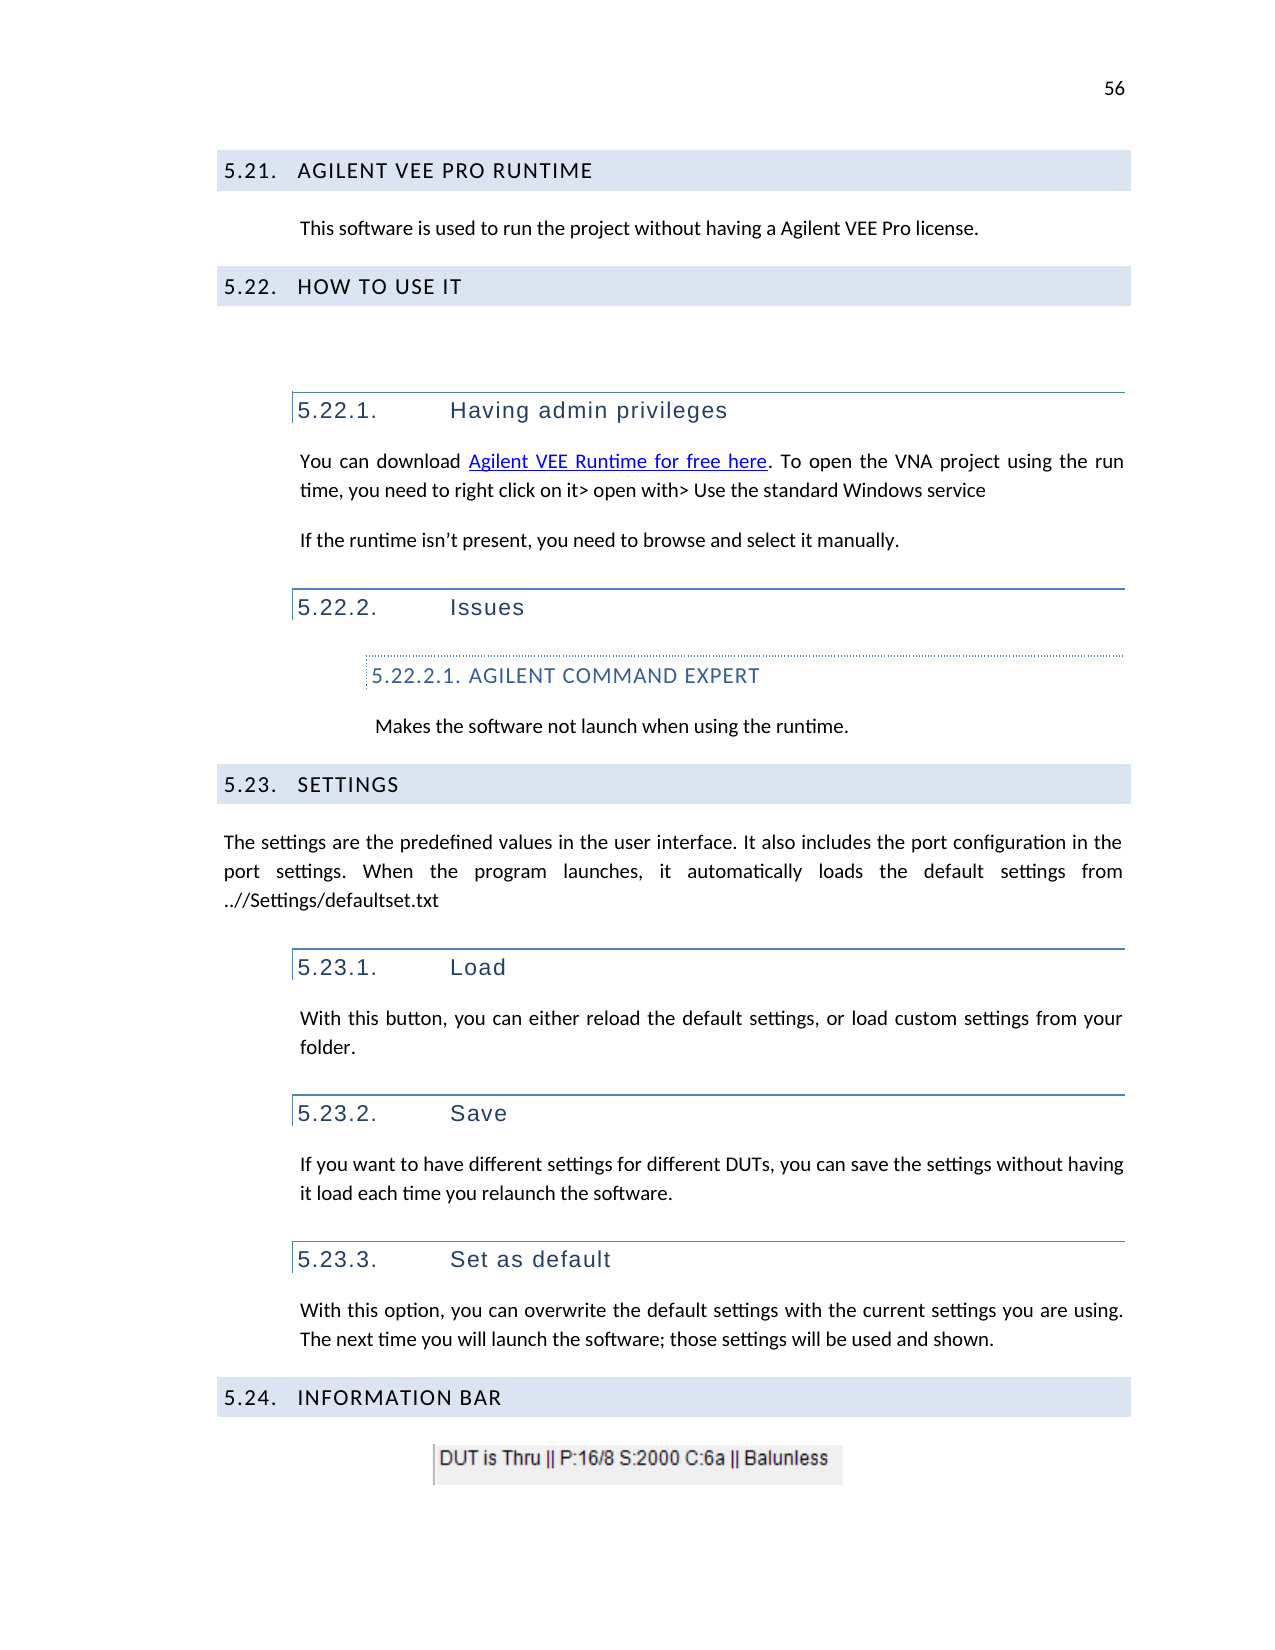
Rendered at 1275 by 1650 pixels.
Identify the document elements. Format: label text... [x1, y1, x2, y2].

picture [432, 1444, 843, 1485]
text Makes the software not launch when using the runtime. [375, 714, 1125, 739]
text If you want to have different settings for different DUTs, you can save the settings without having it load each time you relaunch the software. [300, 1151, 1125, 1206]
text The settings are the predefined values in the user interface. It also includes the port configuration in the port settings. When the program launches, it automatically loads the default settings from ..//Settings/defaultset.txt [224, 829, 1125, 913]
subtitle How to use it [224, 272, 1125, 300]
text You can download Agilent VEE Runtime for free here. To open the VNA project using the run time, you need to right click on it> open with> Use the standard Windows service [300, 448, 1125, 503]
text With this option, you can overwrite the default settings with the current settings you are using. The next time you will launch the software; those settings will be used and shown. [300, 1297, 1125, 1352]
subtitle Load [293, 950, 1125, 980]
subtitle Issues [293, 590, 1125, 620]
text With this button, you can either reload the default settings, or load custom settings from your folder. [300, 1005, 1125, 1059]
subtitle Agilent Command Expert [366, 655, 1125, 689]
subtitle Set as default [293, 1242, 1125, 1273]
subtitle Information bar [224, 1383, 1125, 1411]
text This software is used to run the project without having a Agilent VEE Pro license. [300, 216, 1125, 241]
text If the runtime isn’t present, you need to browse and select it manually. [300, 527, 1125, 553]
subtitle Save [293, 1096, 1125, 1126]
subtitle Agilent VEE Pro Runtime [224, 156, 1125, 184]
subtitle Settings [224, 770, 1125, 798]
subtitle Having admin privileges [293, 393, 1125, 423]
